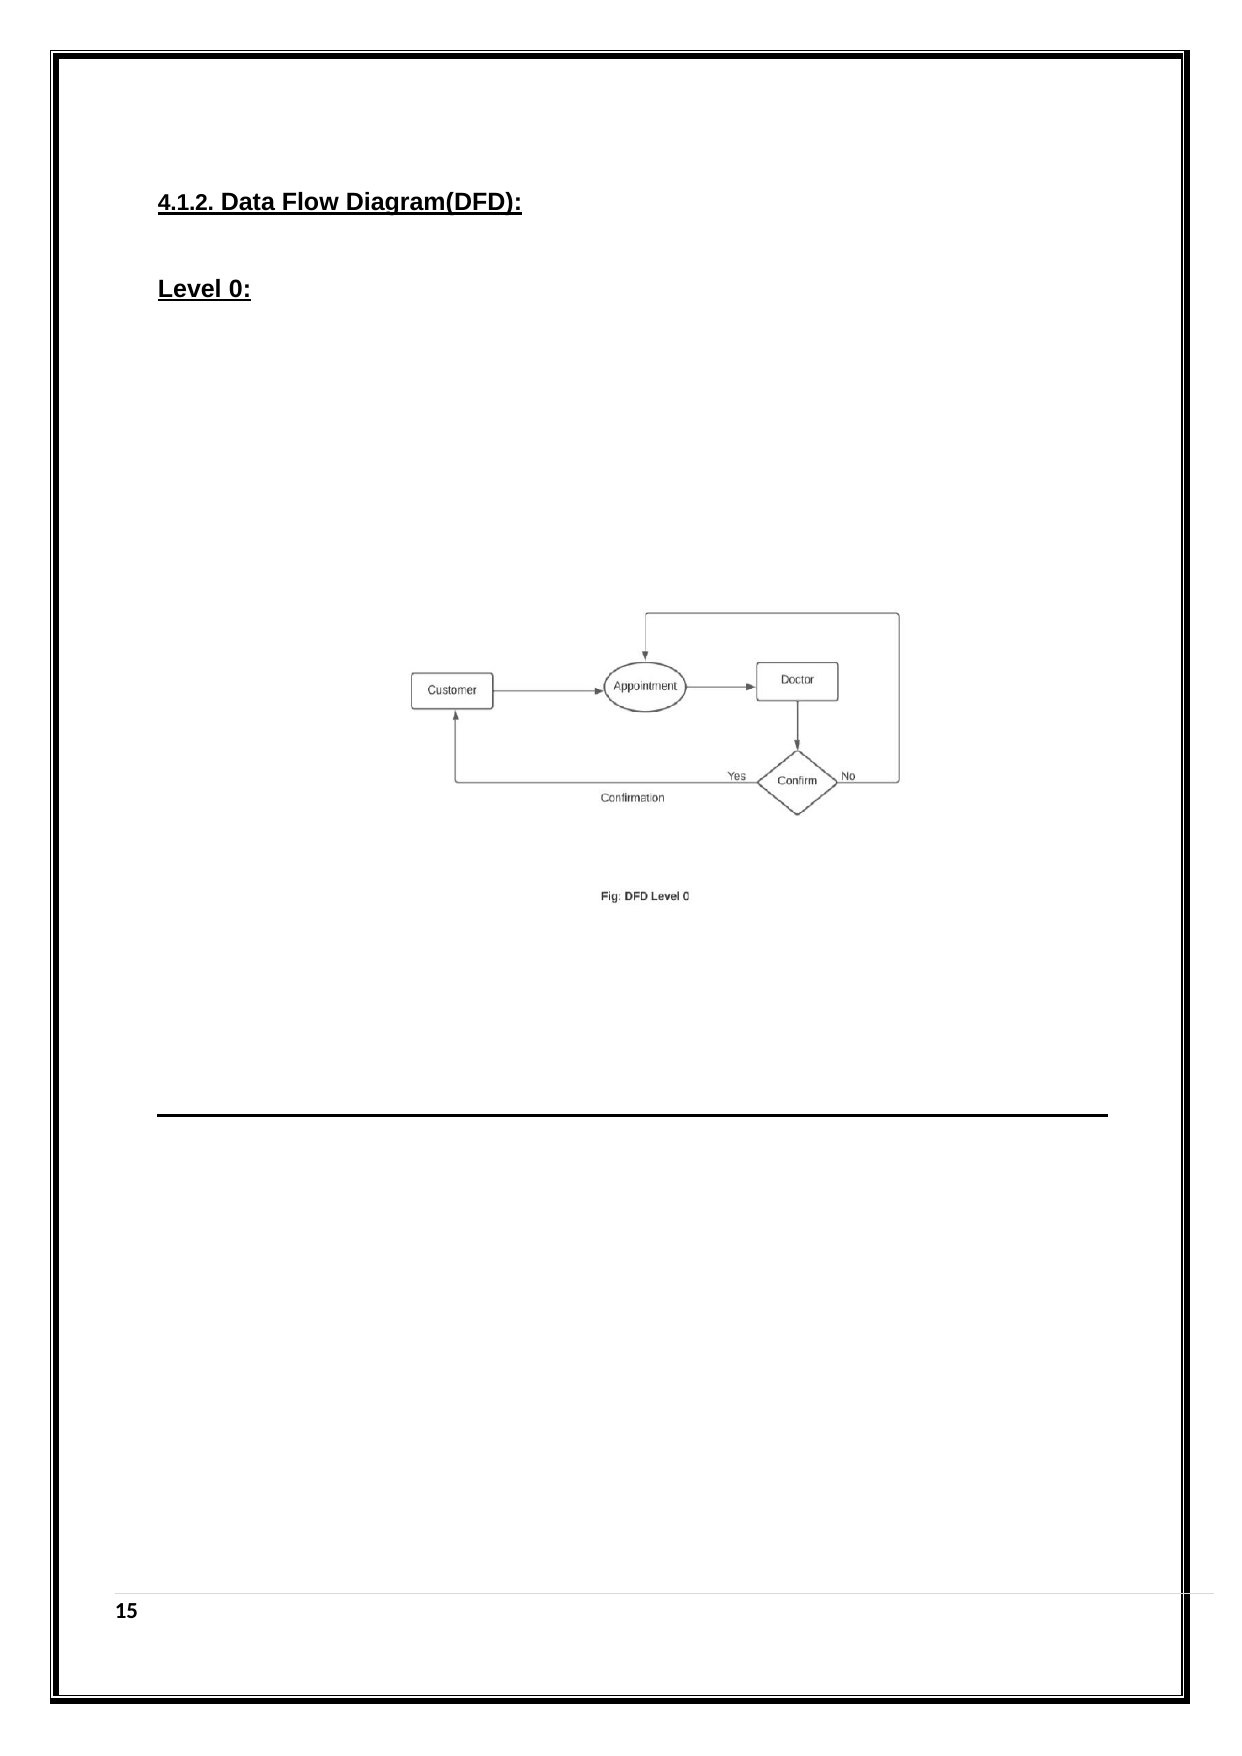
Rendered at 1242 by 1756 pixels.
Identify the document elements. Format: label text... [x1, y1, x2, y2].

picture [157, 390, 1108, 1117]
text Level 0: [158, 274, 1214, 302]
list Data Flow Diagram(DFD): [158, 187, 1214, 216]
